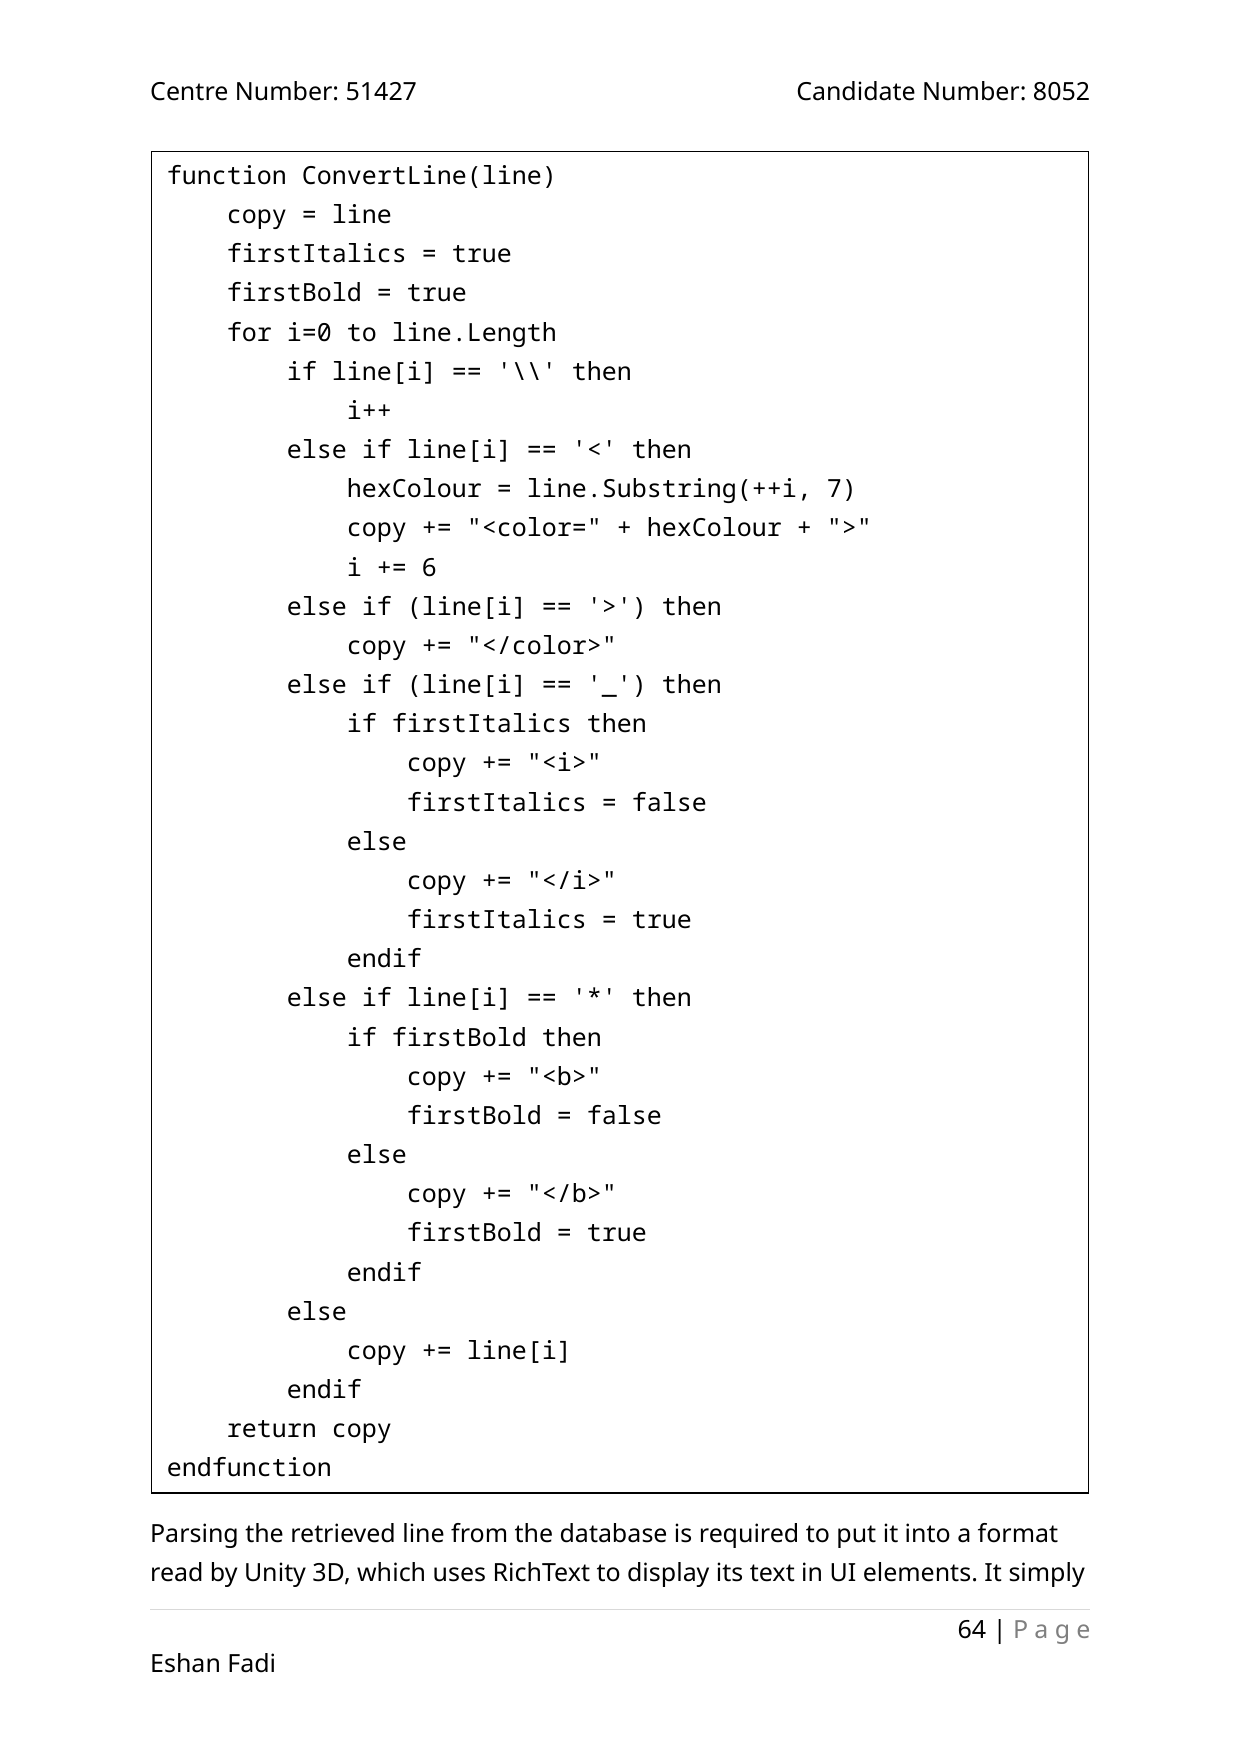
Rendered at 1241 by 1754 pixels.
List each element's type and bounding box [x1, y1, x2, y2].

text [150, 1516, 1090, 1589]
